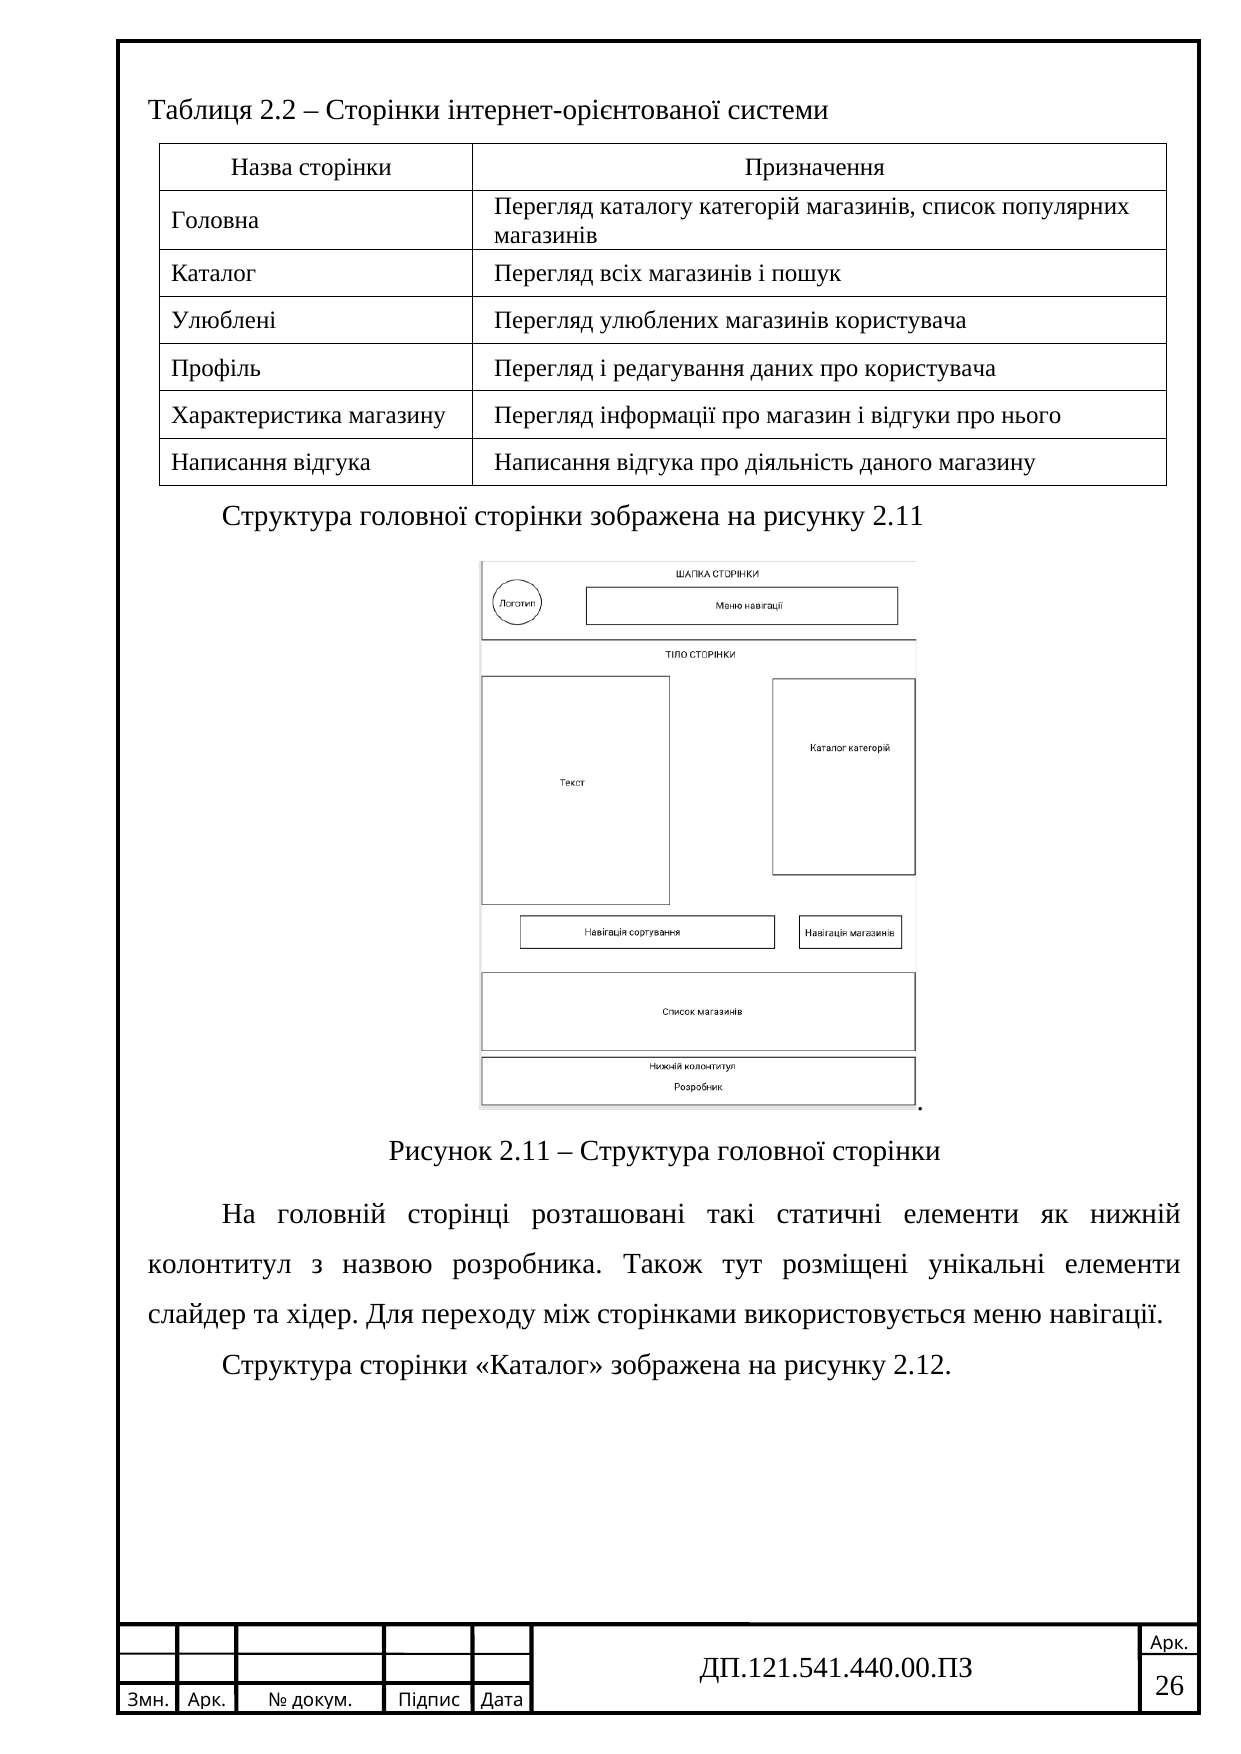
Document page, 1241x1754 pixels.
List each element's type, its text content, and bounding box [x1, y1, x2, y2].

picture [478, 561, 917, 1110]
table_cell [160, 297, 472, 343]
text Структура головної сторінки зображена на рисунку 2.11 [148, 498, 1181, 532]
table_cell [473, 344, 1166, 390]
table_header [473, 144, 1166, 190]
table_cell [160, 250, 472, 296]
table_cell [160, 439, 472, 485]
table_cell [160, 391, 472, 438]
text На головній сторінці розташовані такі статичні елементи як нижній колонтитул з назвою розробника. Також тут розміщені унікальні елементи слайдер та хідер. Для переходу між сторінками використовується меню навігації. [148, 1196, 1181, 1330]
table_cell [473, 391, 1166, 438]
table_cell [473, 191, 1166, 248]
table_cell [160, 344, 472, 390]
list Таблиця 2.2 – Сторінки інтернет-орієнтованої системи [148, 92, 1181, 126]
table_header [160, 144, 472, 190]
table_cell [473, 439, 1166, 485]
text Структура сторінки «Каталог» зображена на рисунку 2.12. [148, 1347, 1181, 1380]
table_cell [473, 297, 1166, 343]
text Рисунок 2.11 – Структура головної сторінки [148, 1133, 1181, 1167]
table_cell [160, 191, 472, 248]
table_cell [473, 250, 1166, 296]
